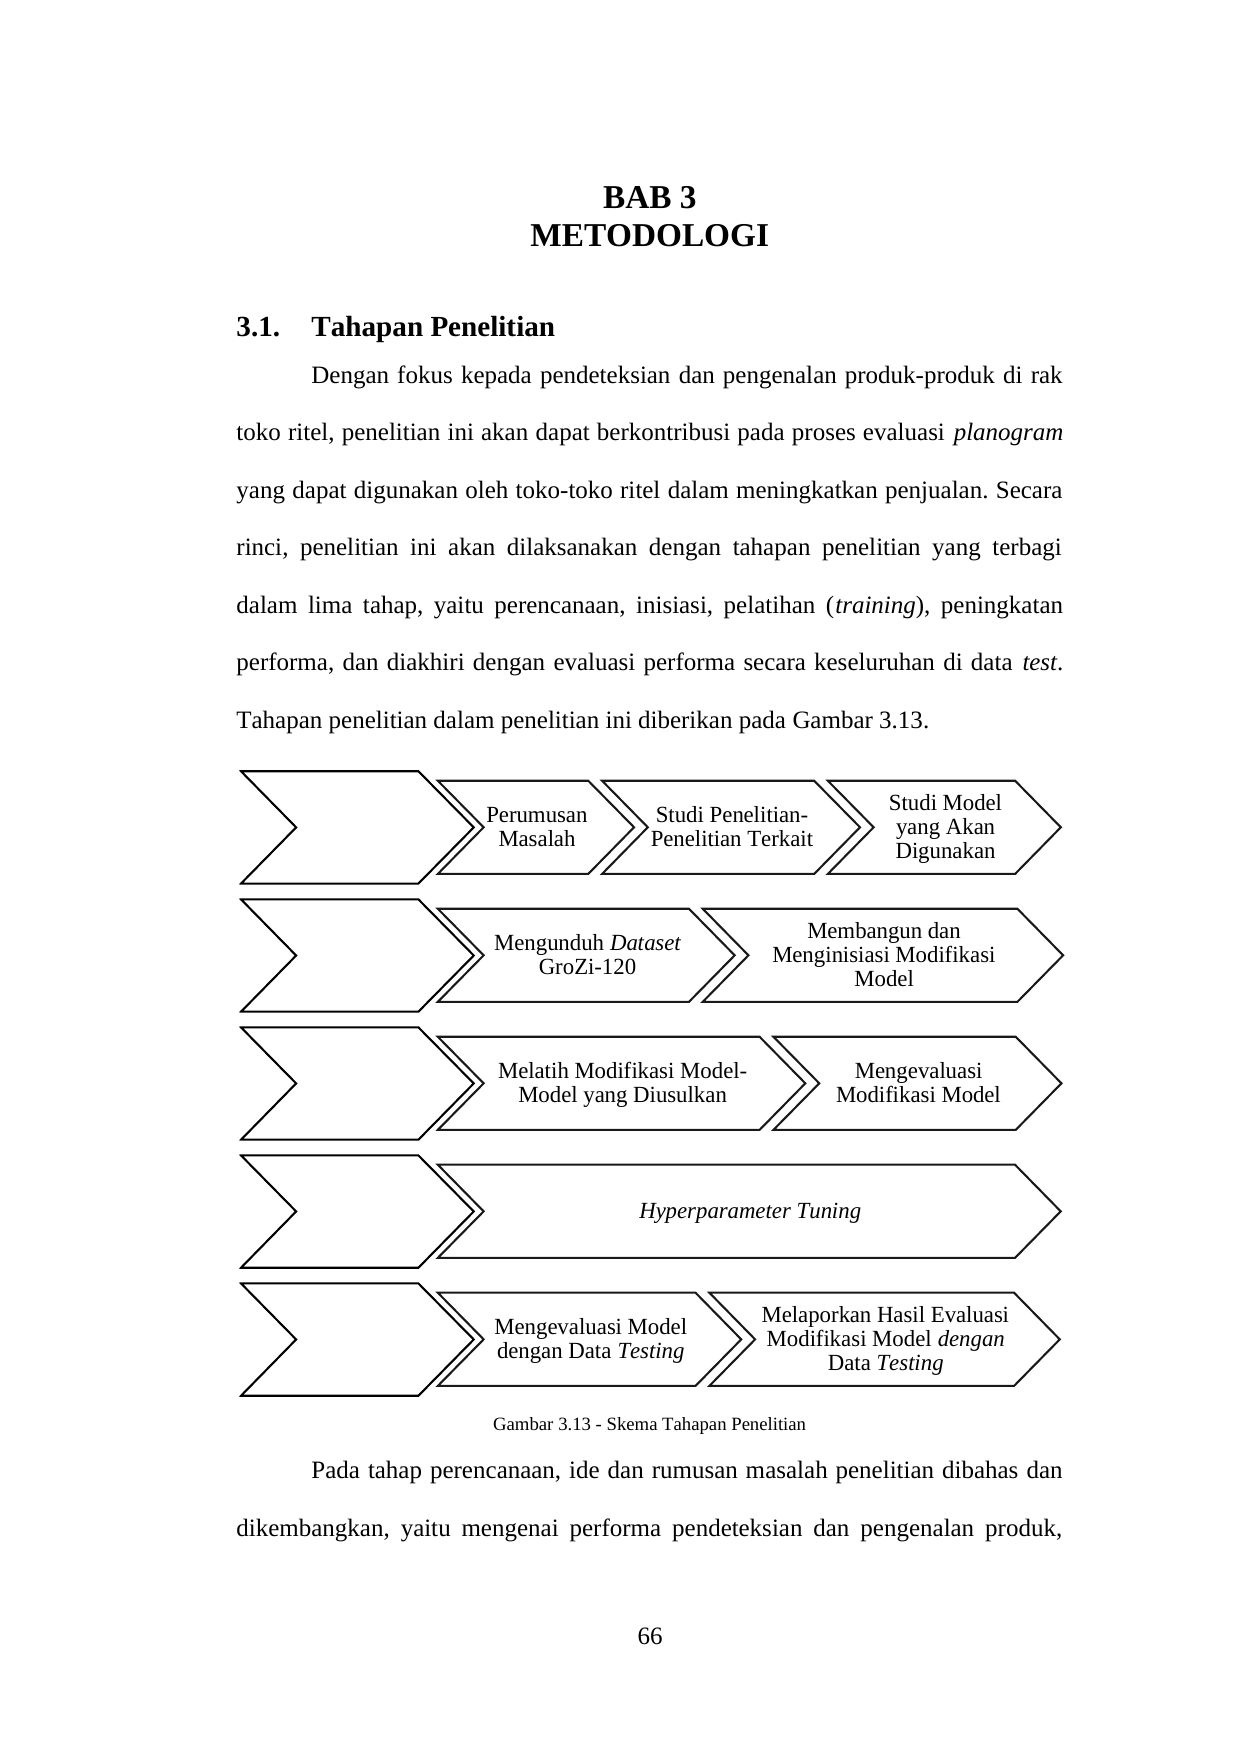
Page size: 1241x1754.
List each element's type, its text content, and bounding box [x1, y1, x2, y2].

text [236, 1455, 1063, 1541]
subtitle METODOLOGI [236, 177, 1063, 254]
list Tahapan Penelitian [236, 309, 1063, 343]
